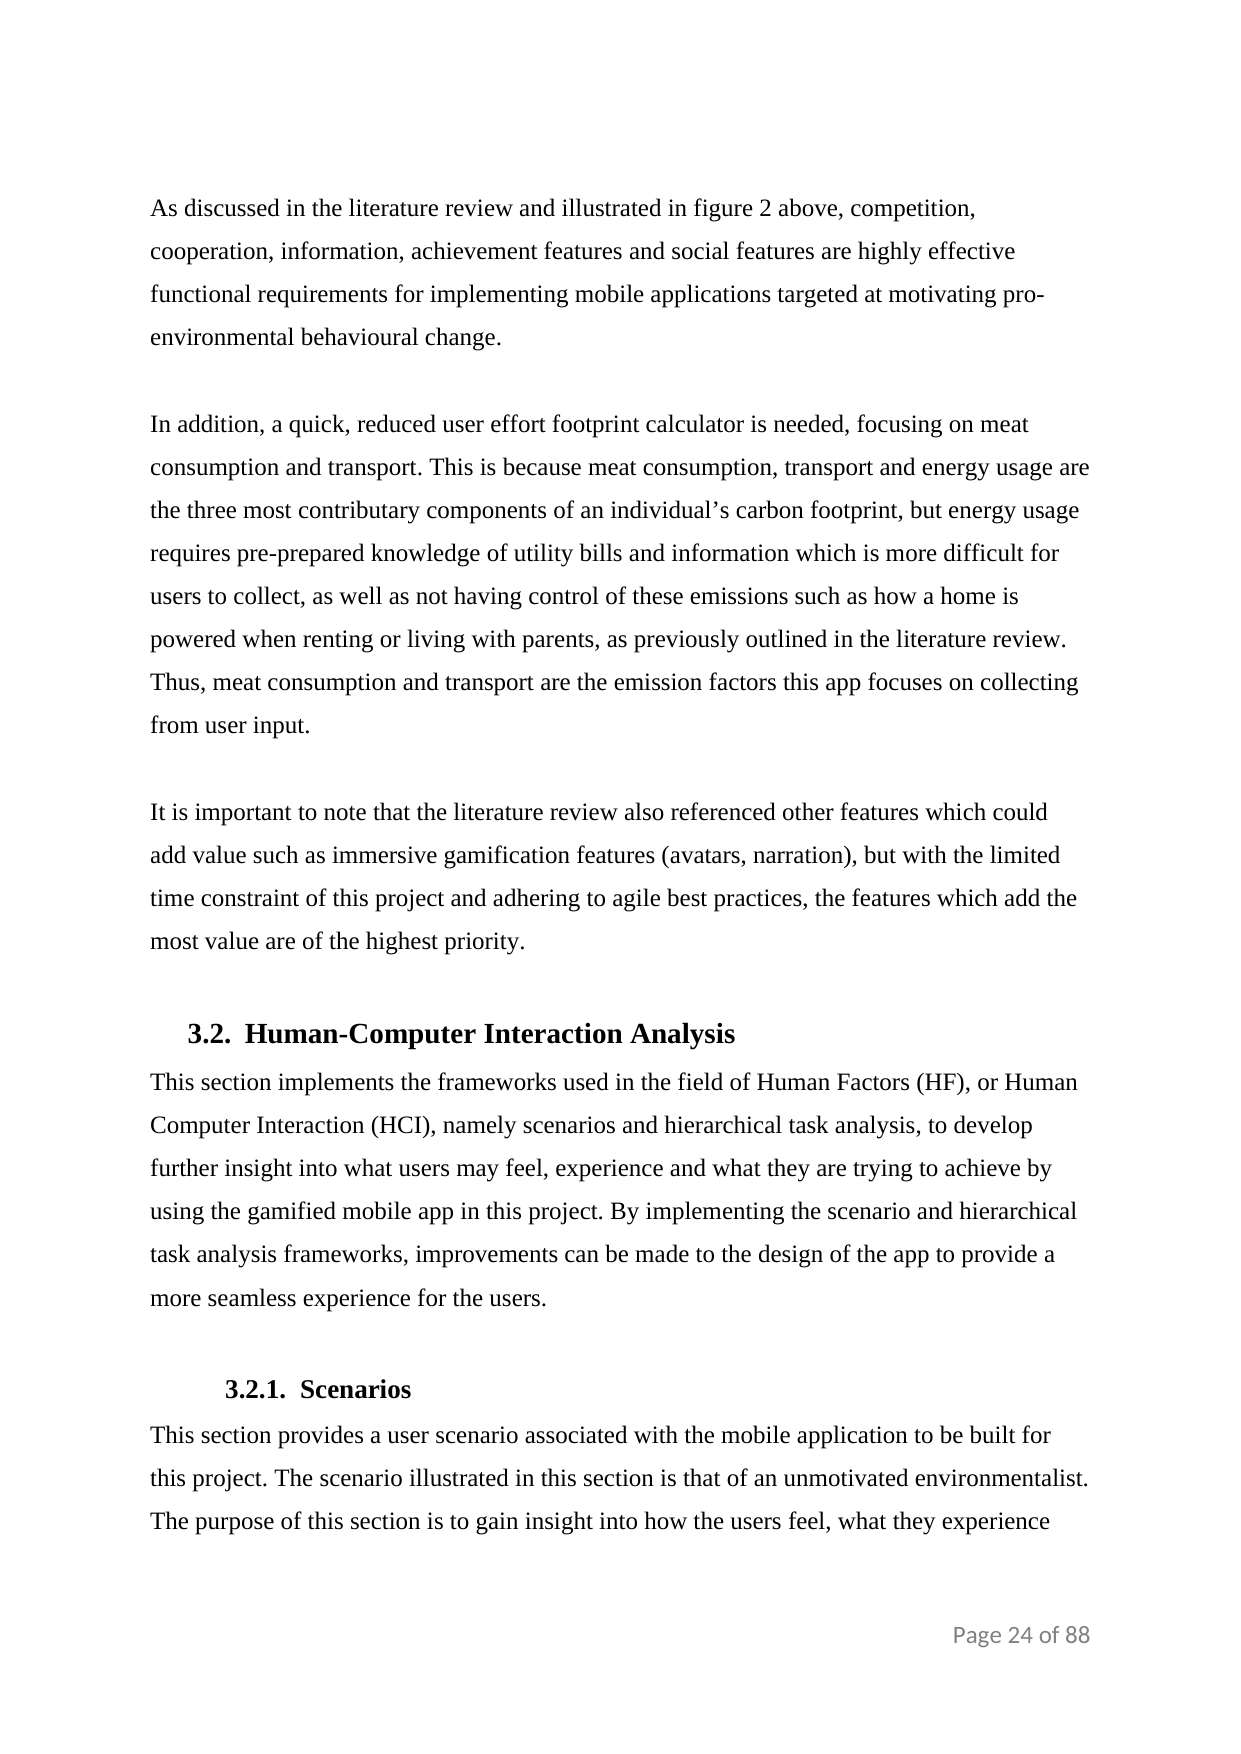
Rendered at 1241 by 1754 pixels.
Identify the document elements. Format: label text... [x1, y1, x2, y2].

subtitle Scenarios [209, 1373, 1090, 1404]
text It is important to note that the literature review also referenced other features which could add value such as immersive gamification features (avatars, narration), but with the limited time constraint of this project and adhering to agile best practices, the features which add the most value are of the highest priority. [150, 797, 1090, 955]
text This section implements the frameworks used in the field of Human Factors (HF), or Human Computer Interaction (HCI), namely scenarios and hierarchical task analysis, to develop further insight into what users may feel, experience and what they are trying to achieve by using the gamified mobile app in this project. By implementing the scenario and hierarchical task analysis frameworks, improvements can be made to the design of the app to provide a more seamless experience for the users. [150, 1067, 1090, 1311]
text As discussed in the literature review and illustrated in figure 2 above, competition, cooperation, information, achievement features and social features are highly effective functional requirements for implementing mobile applications targeted at motivating pro-environmental behavioural change. [150, 193, 1090, 351]
text In addition, a quick, reduced user effort footprint calculator is needed, focusing on meat consumption and transport. This is because meat consumption, transport and energy usage are the three most contributary components of an individual’s carbon footprint, but energy usage requires pre-prepared knowledge of utility bills and information which is more difficult for users to collect, as well as not having control of these emissions such as how a home is powered when renting or living with parents, as previously outlined in the literature review. Thus, meat consumption and transport are the emission factors this app focuses on collecting from user input. [150, 409, 1090, 739]
subtitle Human-Computer Interaction Analysis [187, 1017, 1090, 1050]
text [150, 1420, 1090, 1535]
